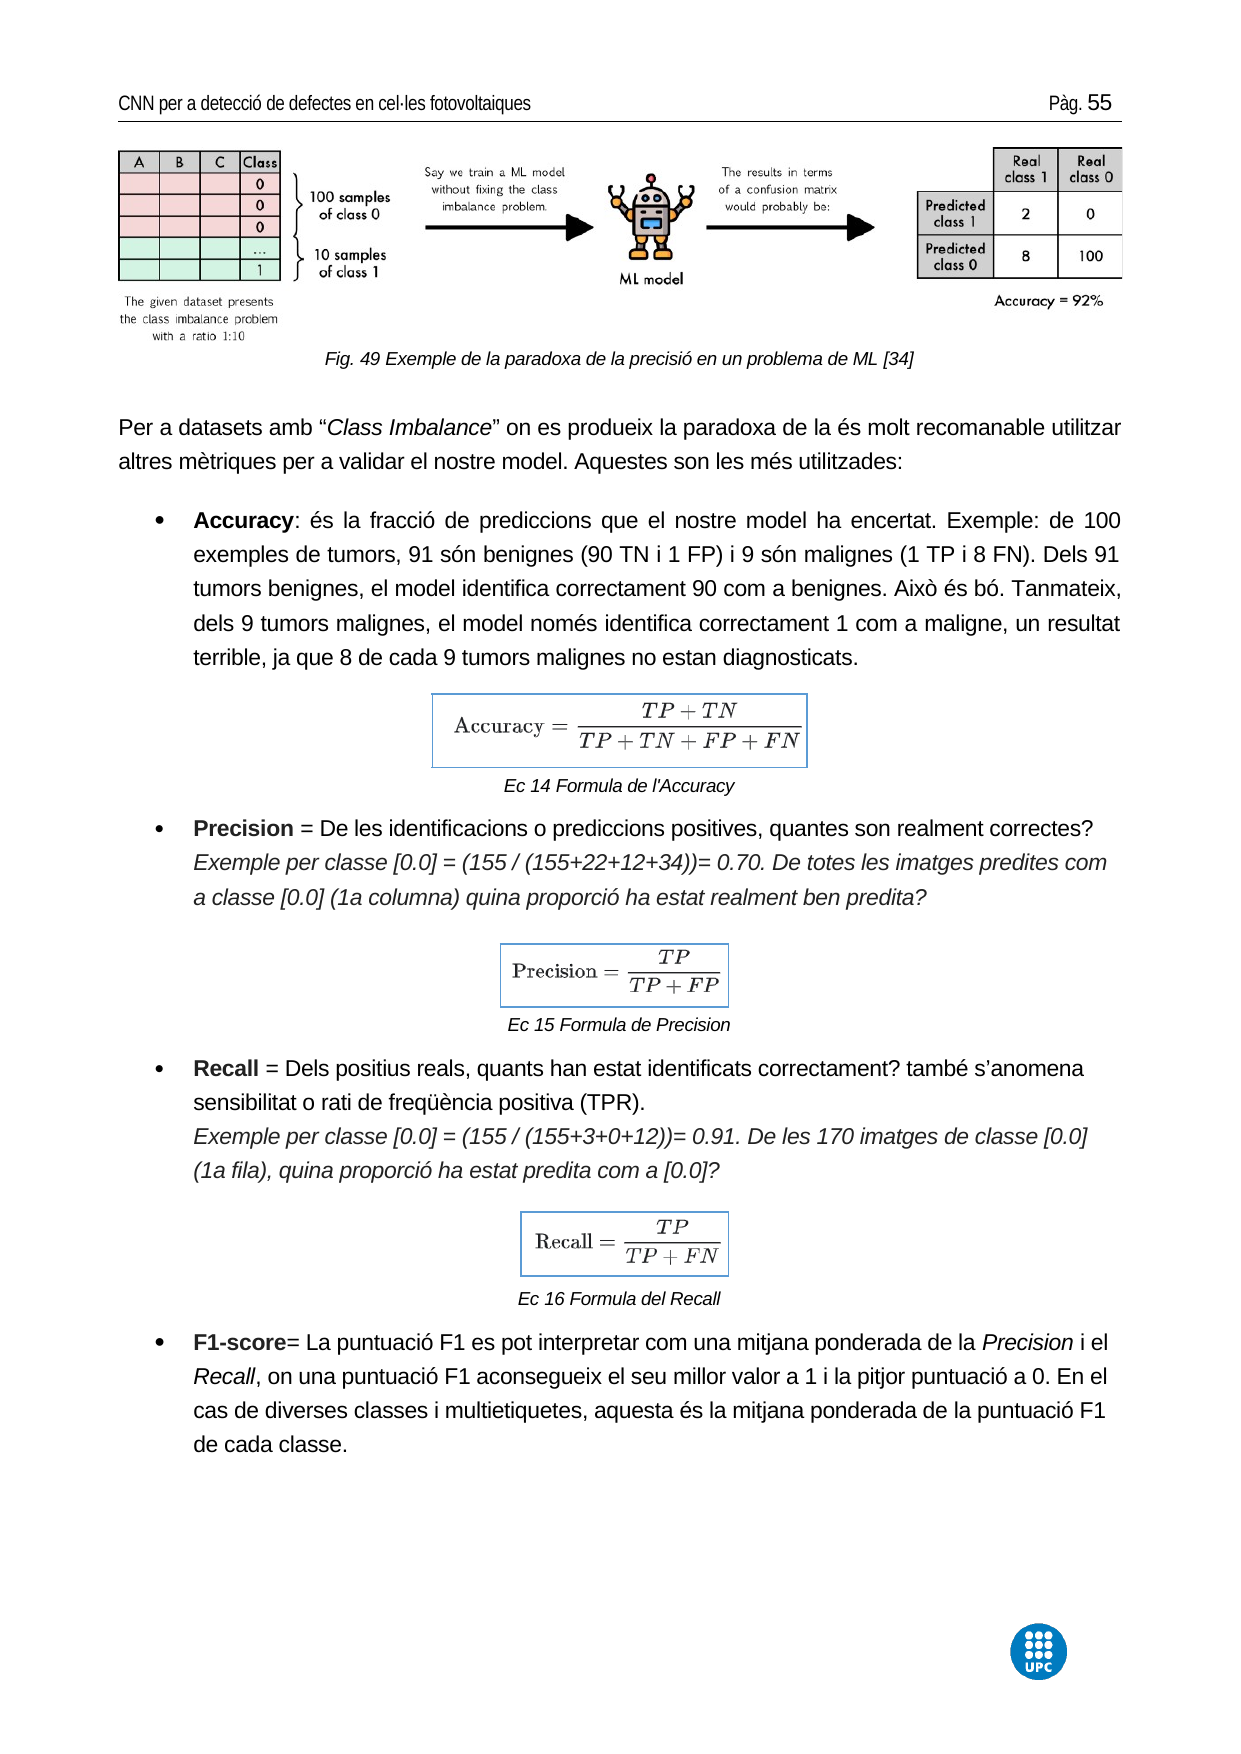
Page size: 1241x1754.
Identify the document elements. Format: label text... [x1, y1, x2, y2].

picture [433, 695, 806, 767]
text Ec 14 Formula de l'Accuracy [118, 774, 1122, 796]
text Ec 16 Formula del Recall [118, 1288, 1122, 1310]
list Precision = De les identificacions o prediccions positives, quantes son realment correctes? Exemple per classe [0.0] = (155 / (155+22+12+34))= 0.70. De totes les imatges predites com a classe [0.0] (1a columna) quina proporció ha estat realment ben predita? [156, 815, 1122, 910]
list Recall = Dels positius reals, quants han estat identificats correctament? també s’anomena sensibilitat o rati de freqüència positiva (TPR). Exemple per classe [0.0] = (155 / (155+3+0+12))= 0.91. De les 170 imatges de classe [0.0] (1a fila), quina proporció ha estat predita com a [0.0]? [156, 1055, 1122, 1184]
picture [1003, 1616, 1074, 1687]
picture [522, 1213, 728, 1275]
picture [118, 147, 1123, 341]
text Ec 15 Formula de Precision [118, 1014, 1122, 1036]
text Fig. 49 Exemple de la paradoxa de la precisió en un problema de ML [34] [118, 348, 1122, 370]
picture [501, 945, 728, 1006]
text Per a datasets amb “Class Imbalance” on es produeix la paradoxa de la és molt recomanable utilitzar altres mètriques per a validar el nostre model. Aquestes son les més utilitzades: [118, 414, 1122, 474]
list F1-score= La puntuació F1 es pot interpretar com una mitjana ponderada de la Precision i el Recall, on una puntuació F1 aconsegueix el seu millor valor a 1 i la pitjor puntuació a 0. En el cas de diverses classes i multietiquetes, aquesta és la mitjana ponderada de la puntuació F1 de cada classe. [156, 1329, 1122, 1457]
list Accuracy: és la fracció de prediccions que el nostre model ha encertat. Exemple: de 100 exemples de tumors, 91 són benignes (90 TN i 1 FP) i 9 són malignes (1 TP i 8 FN). Dels 91 tumors benignes, el model identifica correctament 90 com a benignes. Això és bó. Tanmateix, dels 9 tumors malignes, el model només identifica correctament 1 com a maligne, un resultat terrible, ja que 8 de cada 9 tumors malignes no estan diagnosticats. [156, 507, 1122, 670]
